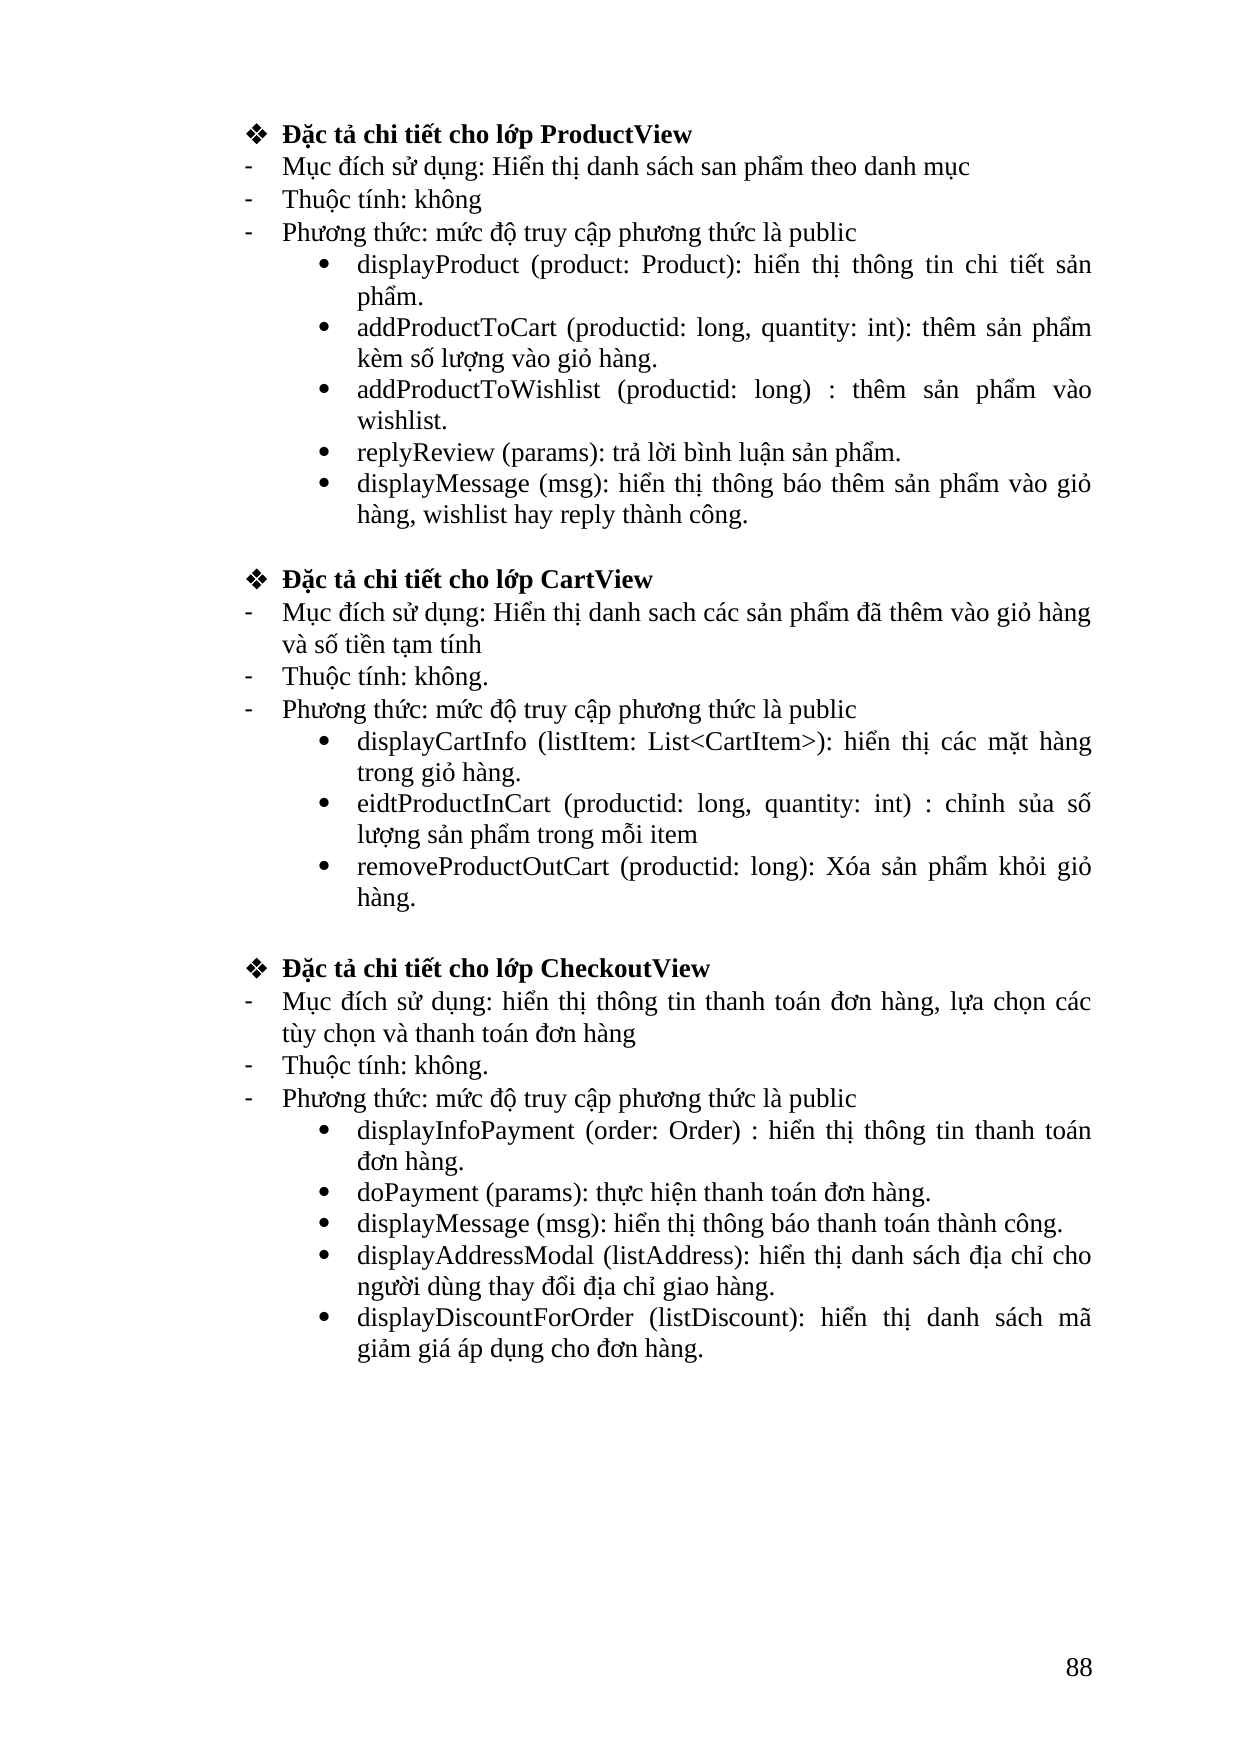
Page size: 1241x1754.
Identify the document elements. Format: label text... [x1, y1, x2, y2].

list Mục đích sử dụng: Hiển thị danh sách san phẩm theo danh mục [244, 149, 1092, 182]
list addProductToWishlist (productid: long) : thêm sản phẩm vào wishlist. [319, 373, 1092, 436]
list Đặc tả chi tiết cho lớp CartView [244, 563, 1092, 595]
list Thuộc tính: không [244, 182, 1092, 215]
list Đặc tả chi tiết cho lớp ProductView [244, 118, 1092, 149]
list Thuộc tính: không. [244, 1048, 1092, 1081]
list Mục đích sử dụng: hiển thị thông tin thanh toán đơn hàng, lựa chọn các tùy chọn và thanh toán đơn hàng [244, 984, 1092, 1048]
list displayInfoPayment (order: Order) : hiển thị thông tin thanh toán đơn hàng. [319, 1114, 1092, 1176]
list displayProduct (product: Product): hiển thị thông tin chi tiết sản phẩm. [319, 248, 1092, 311]
list displayMessage (msg): hiển thị thông báo thêm sản phẩm vào giỏ hàng, wishlist hay reply thành công. [319, 467, 1092, 529]
list displayMessage (msg): hiển thị thông báo thanh toán thành công. [319, 1208, 1092, 1239]
list replyReview (params): trả lời bình luận sản phẩm. [319, 436, 1092, 467]
list addProductToCart (productid: long, quantity: int): thêm sản phẩm kèm số lượng vào giỏ hàng. [319, 311, 1092, 373]
list displayDiscountForOrder (listDiscount): hiển thị danh sách mã giảm giá áp dụng cho đơn hàng. [319, 1301, 1092, 1364]
list Phương thức: mức độ truy cập phương thức là public [244, 1081, 1092, 1114]
list removeProductOutCart (productid: long): Xóa sản phẩm khỏi giỏ hàng. [319, 850, 1092, 912]
list eidtProductInCart (productid: long, quantity: int) : chỉnh sủa số lượng sản phẩm trong mỗi item [319, 787, 1092, 850]
list displayCartInfo (listItem: List<CartItem>): hiển thị các mặt hàng trong giỏ hàng. [319, 725, 1092, 787]
list displayAddressModal (listAddress): hiển thị danh sách địa chỉ cho người dùng thay đổi địa chỉ giao hàng. [319, 1239, 1092, 1301]
list Thuộc tính: không. [244, 659, 1092, 692]
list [244, 215, 1092, 248]
list doPayment (params): thực hiện thanh toán đơn hàng. [319, 1176, 1092, 1208]
list Đặc tả chi tiết cho lớp CheckoutView [244, 952, 1092, 984]
list Mục đích sử dụng: Hiển thị danh sach các sản phẩm đã thêm vào giỏ hàng và số tiền tạm tính [244, 595, 1092, 659]
list Phương thức: mức độ truy cập phương thức là public [244, 692, 1092, 725]
